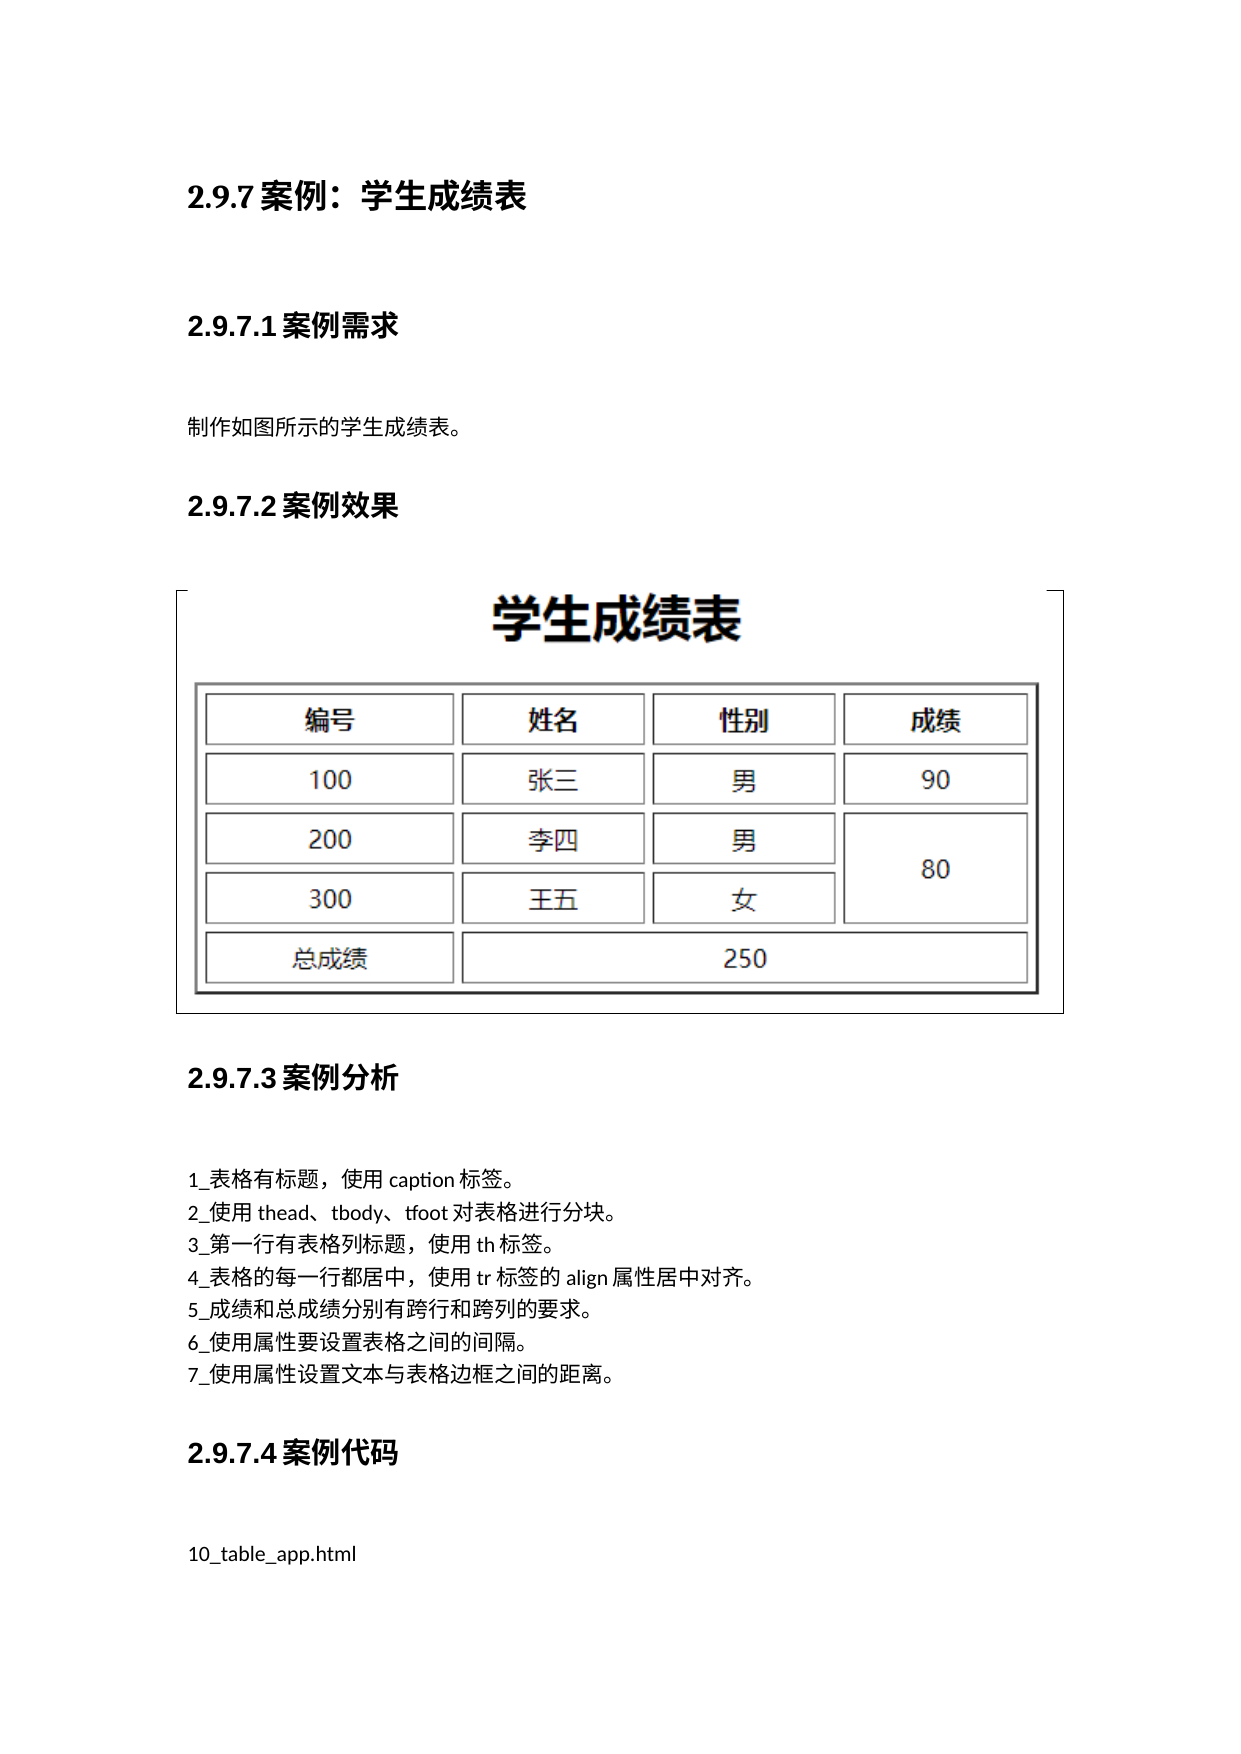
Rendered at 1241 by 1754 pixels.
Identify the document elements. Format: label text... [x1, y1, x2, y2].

subtitle 2.9.7.3案例分析 [187, 1043, 1053, 1108]
list 5_成绩和总成绩分别有跨行和跨列的要求。 [187, 1292, 1053, 1324]
subtitle 2.9.7.4案例代码 [187, 1419, 1053, 1484]
table_header [177, 591, 1063, 1013]
list 6_使用属性要设置表格之间的间隔。 [187, 1324, 1053, 1357]
list 3_第一行有表格列标题，使用th标签。 [187, 1227, 1053, 1259]
list 2_使用thead、tbody、tfoot对表格进行分块。 [187, 1194, 1053, 1227]
subtitle 2.9.7.1案例需求 [187, 291, 1053, 356]
text 10_table_app.html [187, 1537, 1053, 1569]
picture [187, 590, 1047, 1001]
subtitle 2.9.7案例：学生成绩表 [187, 162, 1053, 227]
subtitle 2.9.7.2案例效果 [187, 471, 1053, 536]
list 7_使用属性设置文本与表格边框之间的距离。 [187, 1357, 1053, 1389]
list 4_表格的每一行都居中，使用tr标签的align属性居中对齐。 [187, 1259, 1053, 1292]
text 制作如图所示的学生成绩表。 [187, 410, 1053, 442]
list 1_表格有标题，使用caption标签。 [187, 1162, 1053, 1194]
